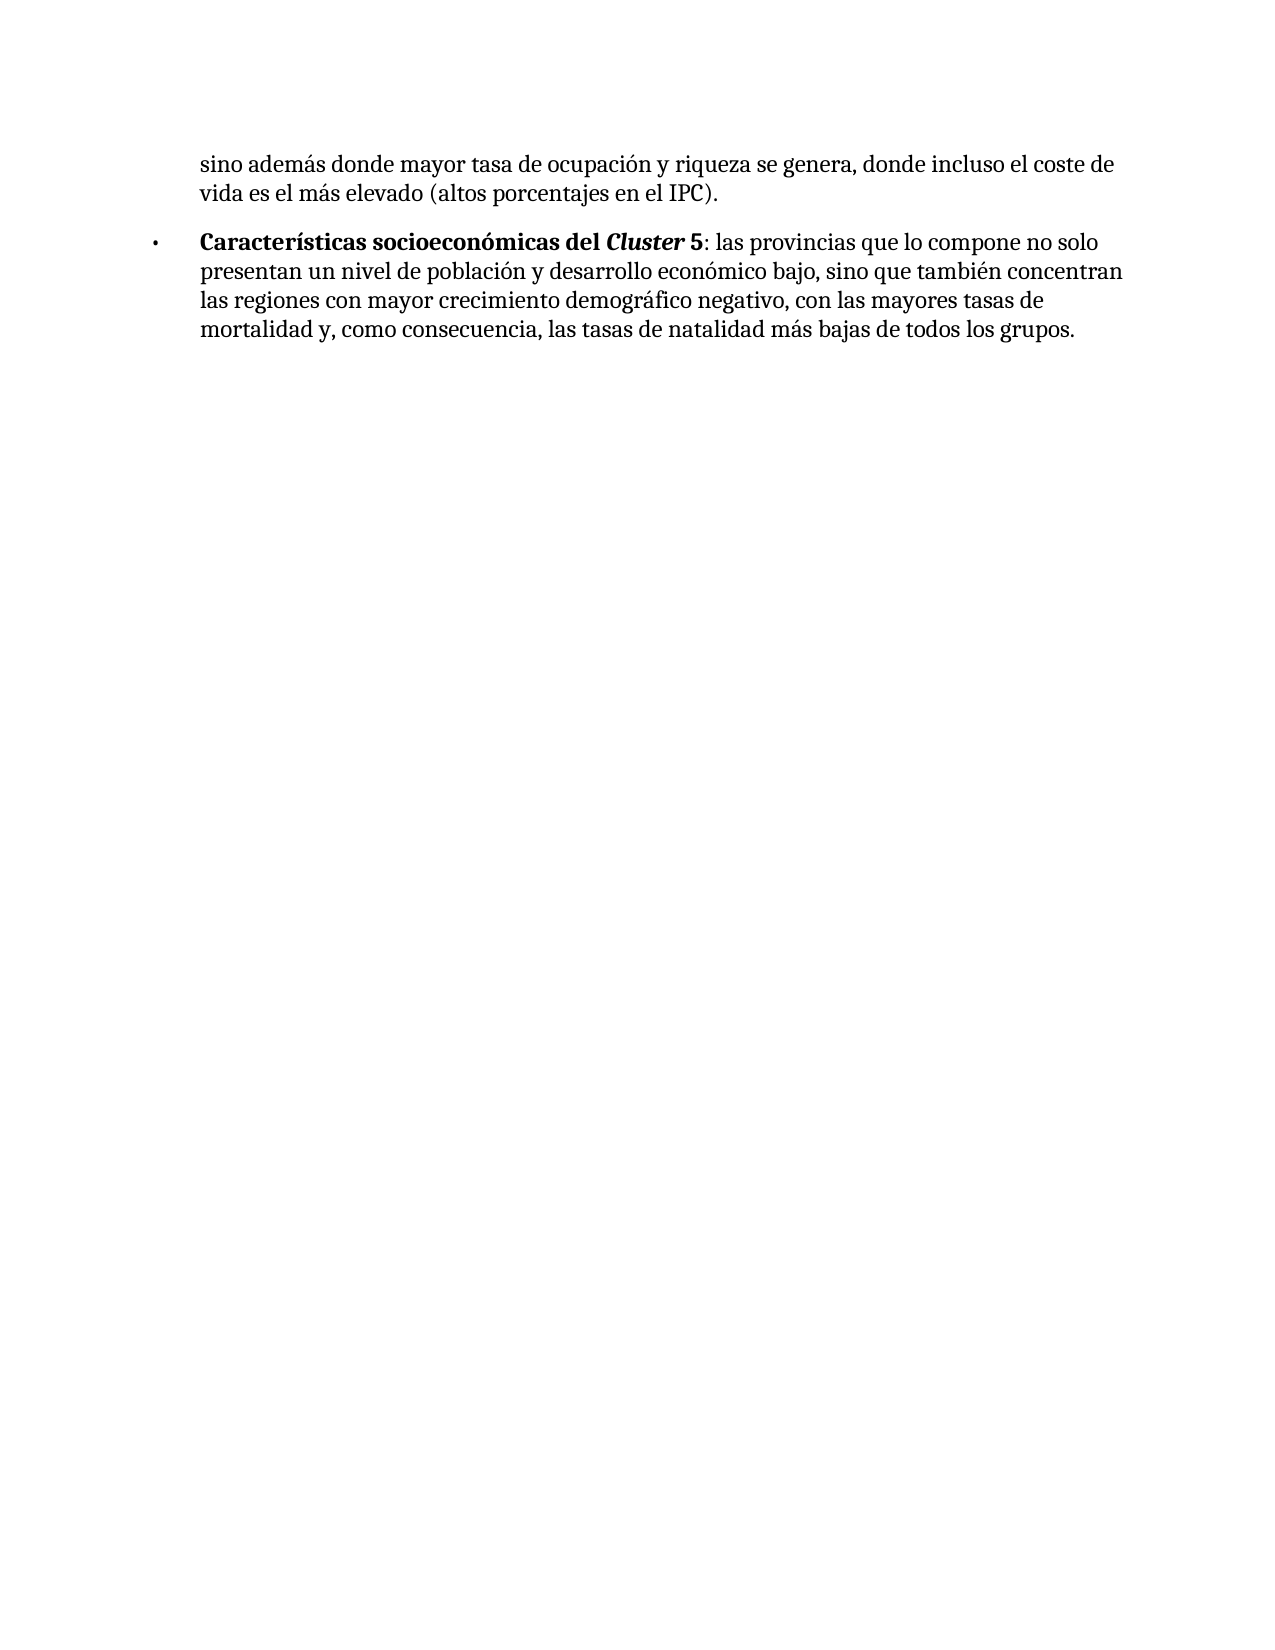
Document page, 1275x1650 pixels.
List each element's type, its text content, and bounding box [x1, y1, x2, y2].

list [150, 150, 1125, 207]
list Características socioeconómicas del Cluster 5: las provincias que lo compone no solo presentan un nivel de población y desarrollo económico bajo, sino que también concentran las regiones con mayor crecimiento demográfico negativo, con las mayores tasas de mortalidad y, como consecuencia, las tasas de natalidad más bajas de todos los grupos. [150, 228, 1125, 343]
